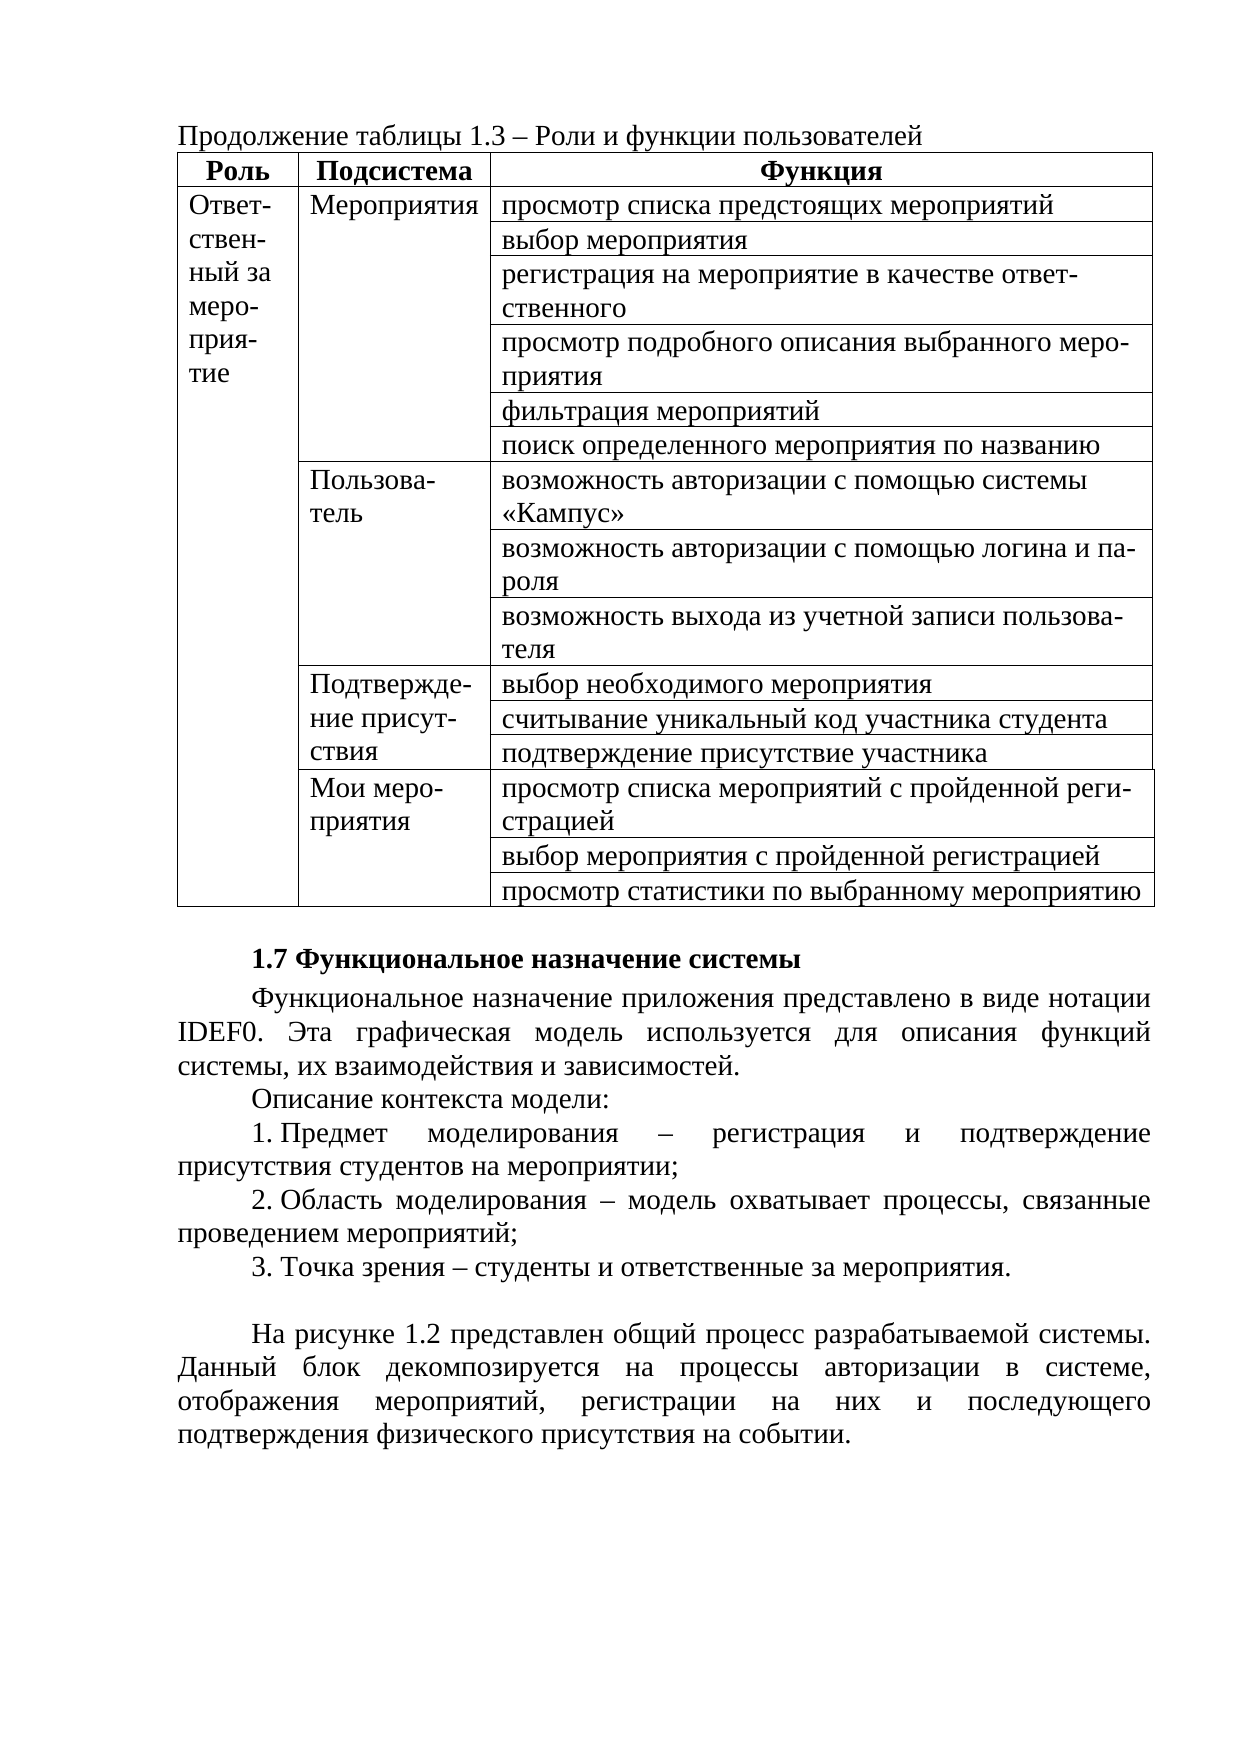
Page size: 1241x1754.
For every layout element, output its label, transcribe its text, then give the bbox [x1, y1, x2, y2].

table_cell Ответственный за мероприятие [178, 187, 298, 906]
table_cell возможность авторизации с помощью логина и пароля [491, 530, 1152, 597]
table_header Функция [491, 153, 1152, 186]
text Продолжение таблицы 1.3 – Роли и функции пользователей [177, 118, 1152, 152]
list Предмет моделирования – регистрация и подтверждение присутствия студентов на мероприятии; [177, 1115, 1152, 1182]
table_cell фильтрация мероприятий [491, 393, 1152, 426]
text 1.7 Функциональное назначение системы [177, 941, 1152, 974]
table_cell просмотр списка предстоящих мероприятий [491, 187, 1152, 221]
table_cell выбор мероприятия [491, 222, 1152, 255]
table_header Роль [178, 153, 298, 186]
table_cell выбор мероприятия с пройденной регистрацией [491, 838, 1154, 872]
table_cell поиск определенного мероприятия по названию [491, 427, 1152, 461]
table_cell подтверждение присутствие участника [491, 735, 1152, 769]
text На рисунке 1.2 представлен общий процесс разрабатываемой системы. Данный блок декомпозируется на процессы авторизации в системе, отображения мероприятий, регистрации на них и последующего подтверждения физического присутствия на событии. [177, 1316, 1152, 1450]
table_cell просмотр статистики по выбранному мероприятию [491, 873, 1154, 906]
text Функциональное назначение приложения представлено в виде нотации IDEF0. Эта графическая модель используется для описания функций системы, их взаимодействия и зависимостей. [177, 981, 1152, 1081]
table_cell регистрация на мероприятие в качестве ответственного [491, 256, 1152, 323]
table_cell возможность выхода из учетной записи пользователя [491, 598, 1152, 665]
table_cell Мероприятия [299, 187, 490, 461]
list Область моделирования – модель охватывает процессы, связанные проведением мероприятий; [177, 1182, 1152, 1249]
table_cell Пользователь [299, 462, 490, 665]
table_cell просмотр подробного описания выбранного мероприятия [491, 325, 1152, 392]
table_cell просмотр списка мероприятий с пройденной регистрацией [491, 770, 1154, 837]
table_cell считывание уникальный код участника студента [491, 701, 1152, 734]
text Описание контекста модели: [177, 1081, 1152, 1115]
table_cell возможность авторизации с помощью системы «Кампус» [491, 462, 1152, 529]
table_cell Подтверждение присутствия [299, 666, 490, 769]
list Точка зрения – студенты и ответственные за мероприятия. [177, 1249, 1152, 1282]
table_cell Мои мероприятия [299, 770, 490, 906]
table_cell выбор необходимого мероприятия [491, 666, 1152, 700]
table_header Подсистема [299, 153, 490, 186]
